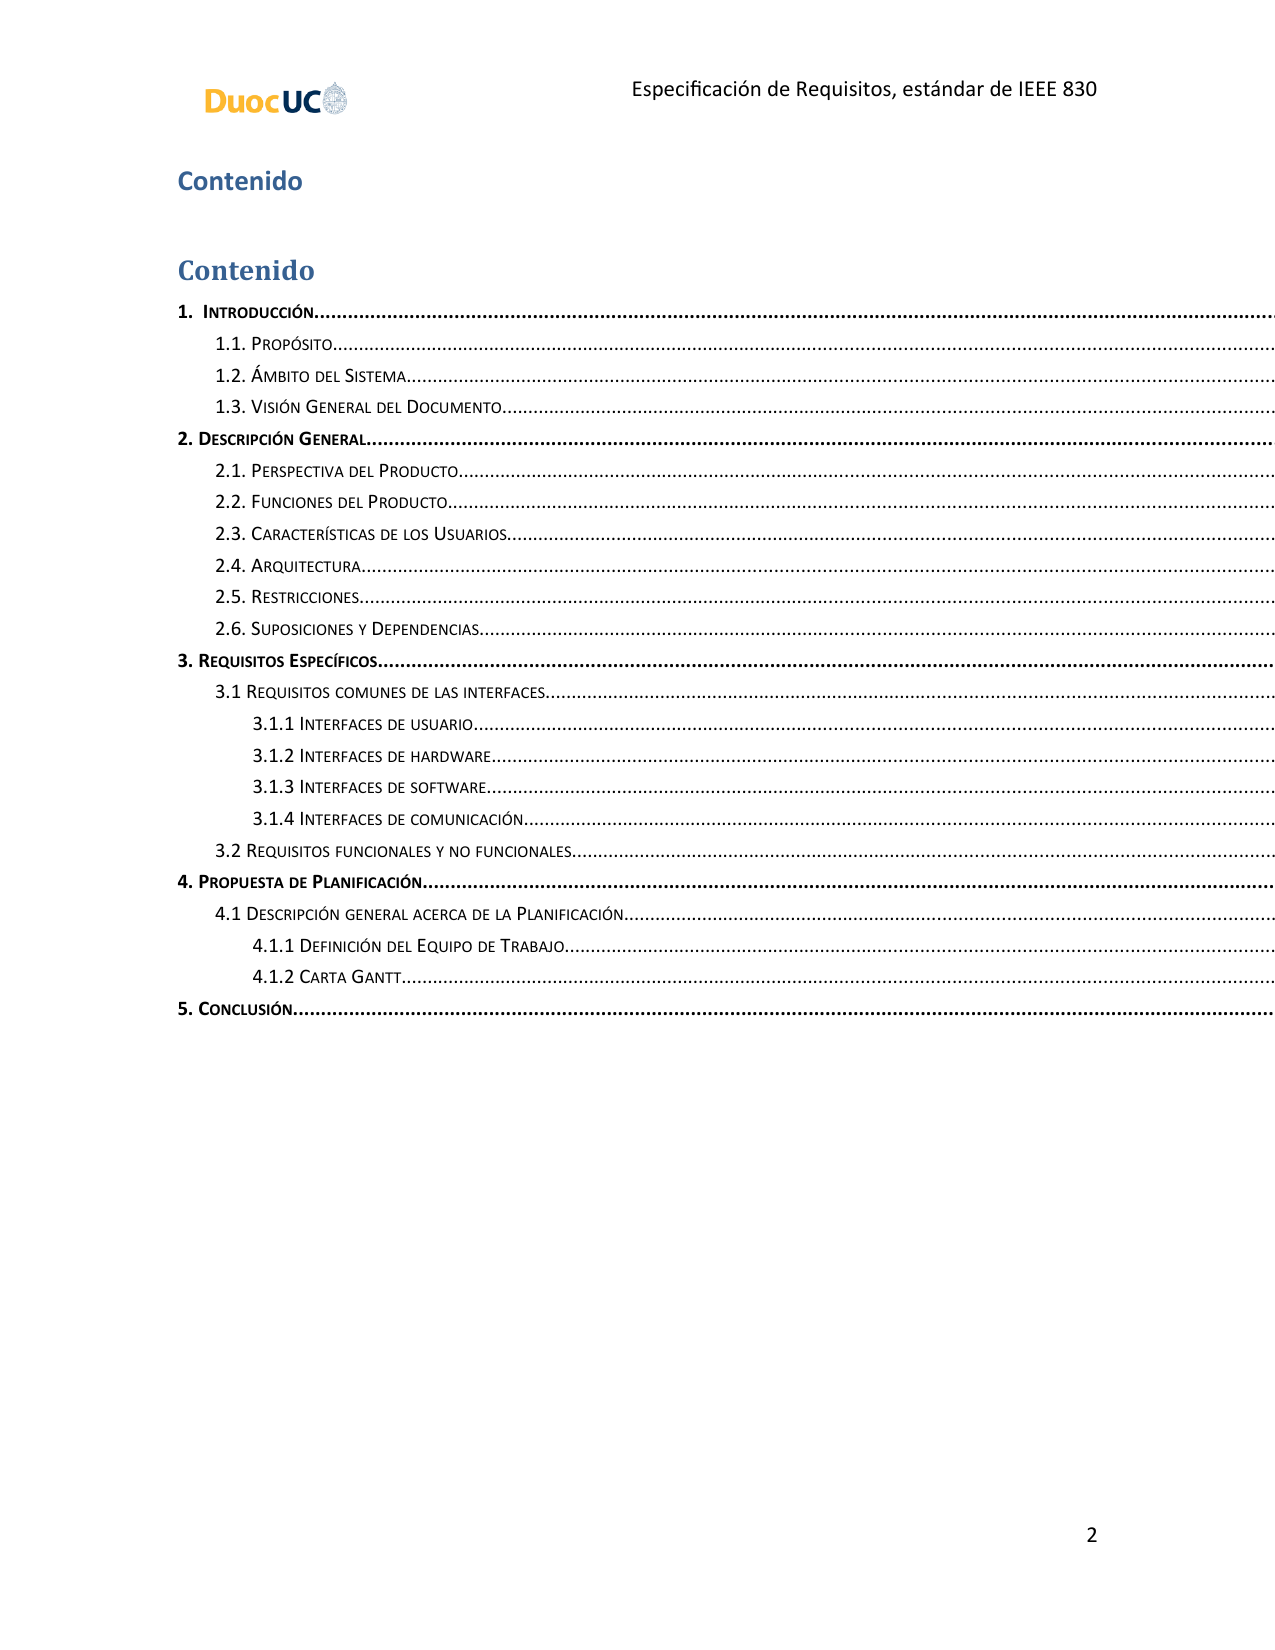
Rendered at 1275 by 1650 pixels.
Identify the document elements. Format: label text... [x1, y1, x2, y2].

picture [198, 78, 352, 117]
text Contenido [177, 162, 1098, 198]
text Contenido [177, 253, 1098, 287]
